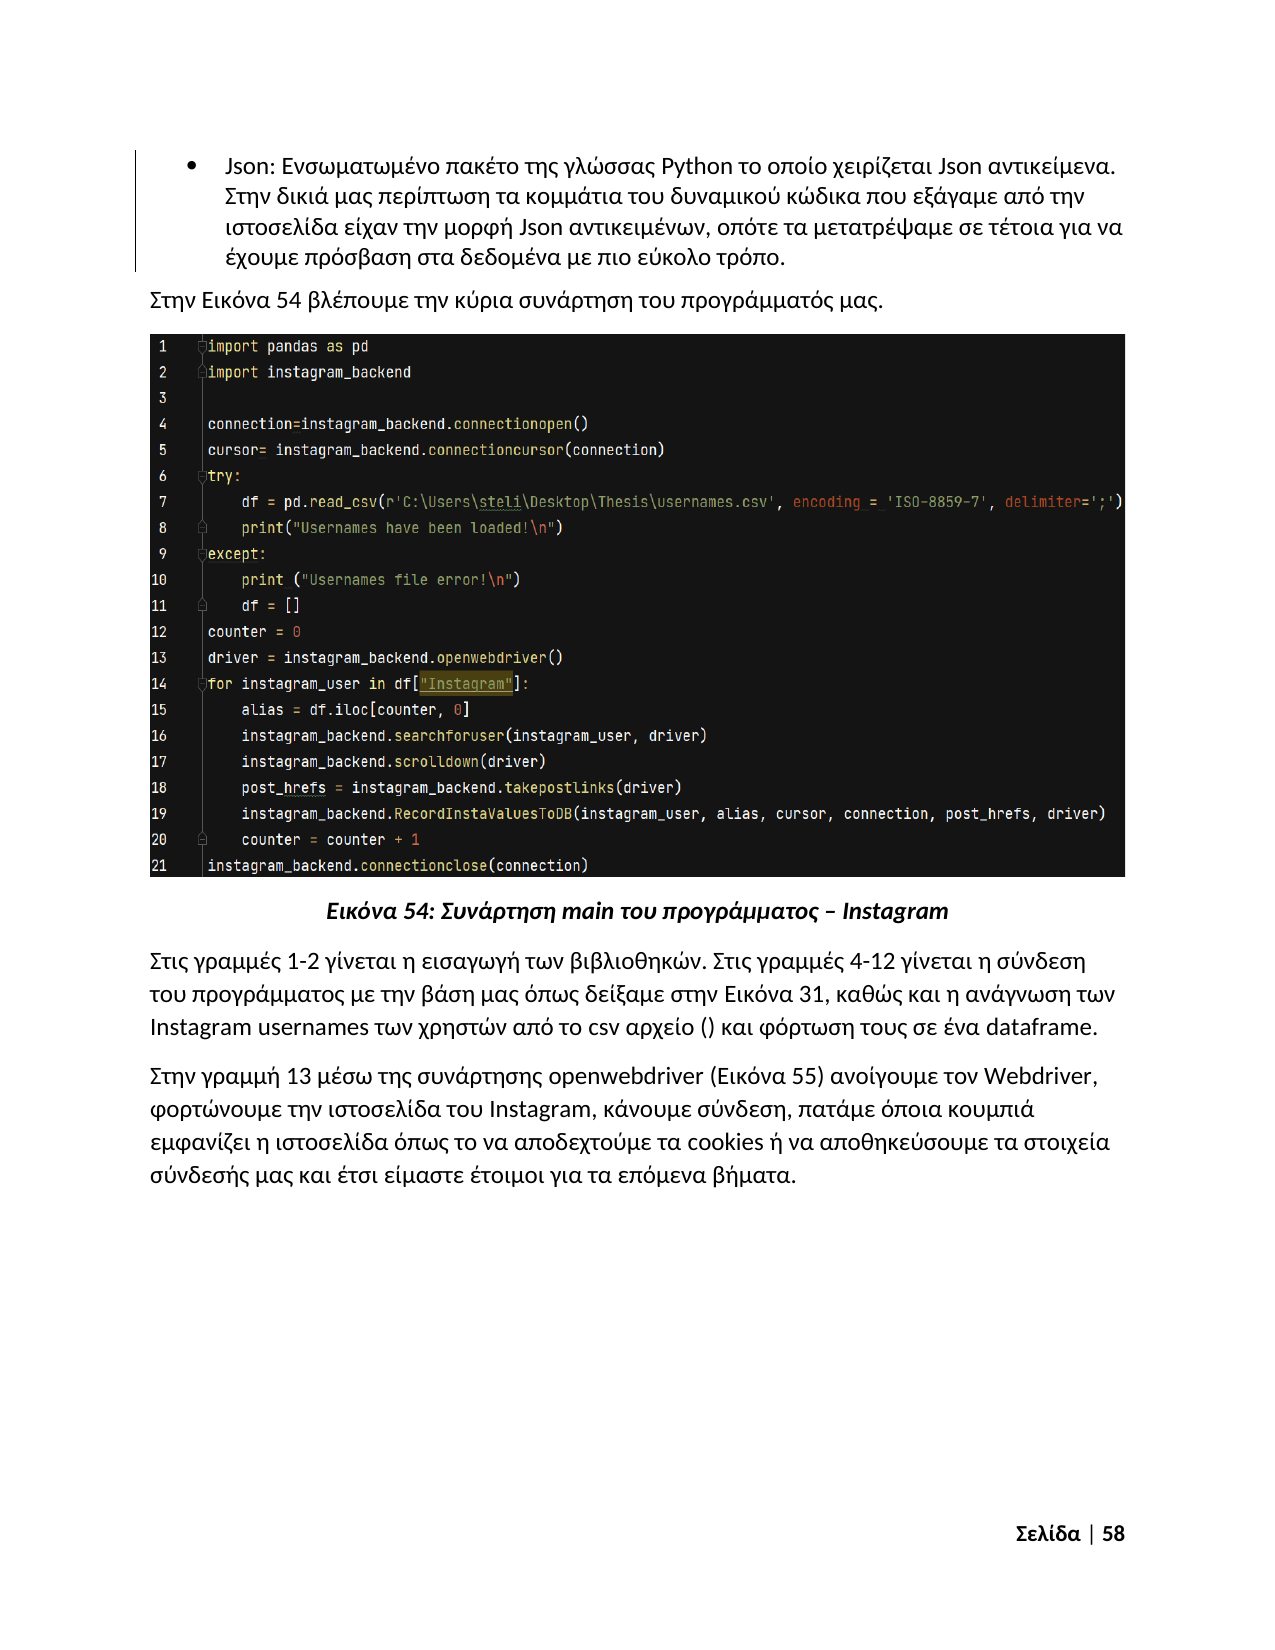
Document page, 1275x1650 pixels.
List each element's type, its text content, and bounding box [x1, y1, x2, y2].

list Json: Ενσωματωμένο πακέτο της γλώσσας Python το οποίο χειρίζεται Json αντικείμενα. Στην δικιά μας περίπτωση τα κομμάτια του δυναμικού κώδικα που εξάγαμε από την ιστοσελίδα είχαν την μορφή Json αντικειμένων, οπότε τα μετατρέψαμε σε τέτοια για να έχουμε πρόσβαση στα δεδομένα με πιο εύκολο τρόπο. [187, 150, 1125, 272]
picture [150, 334, 1125, 877]
